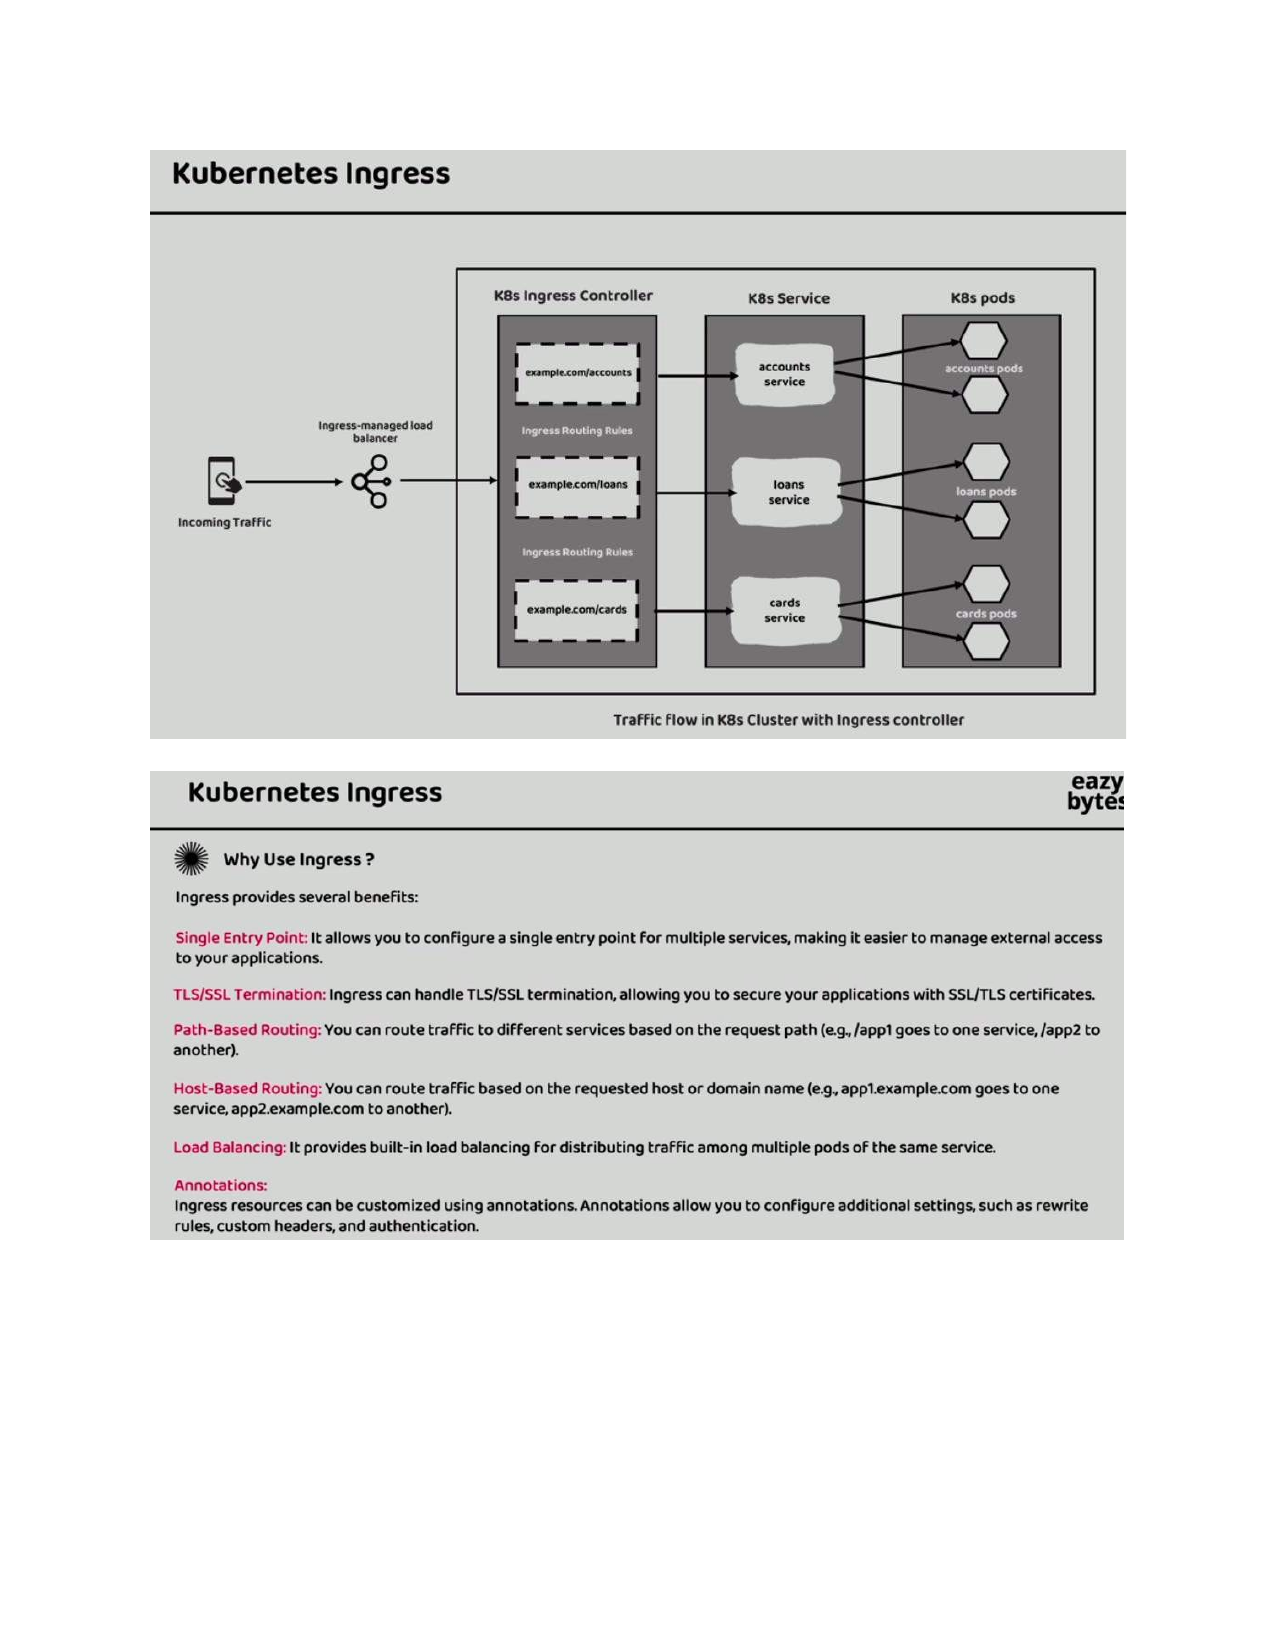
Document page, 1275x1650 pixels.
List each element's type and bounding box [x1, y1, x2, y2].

picture [150, 150, 1127, 739]
picture [150, 771, 1124, 1240]
